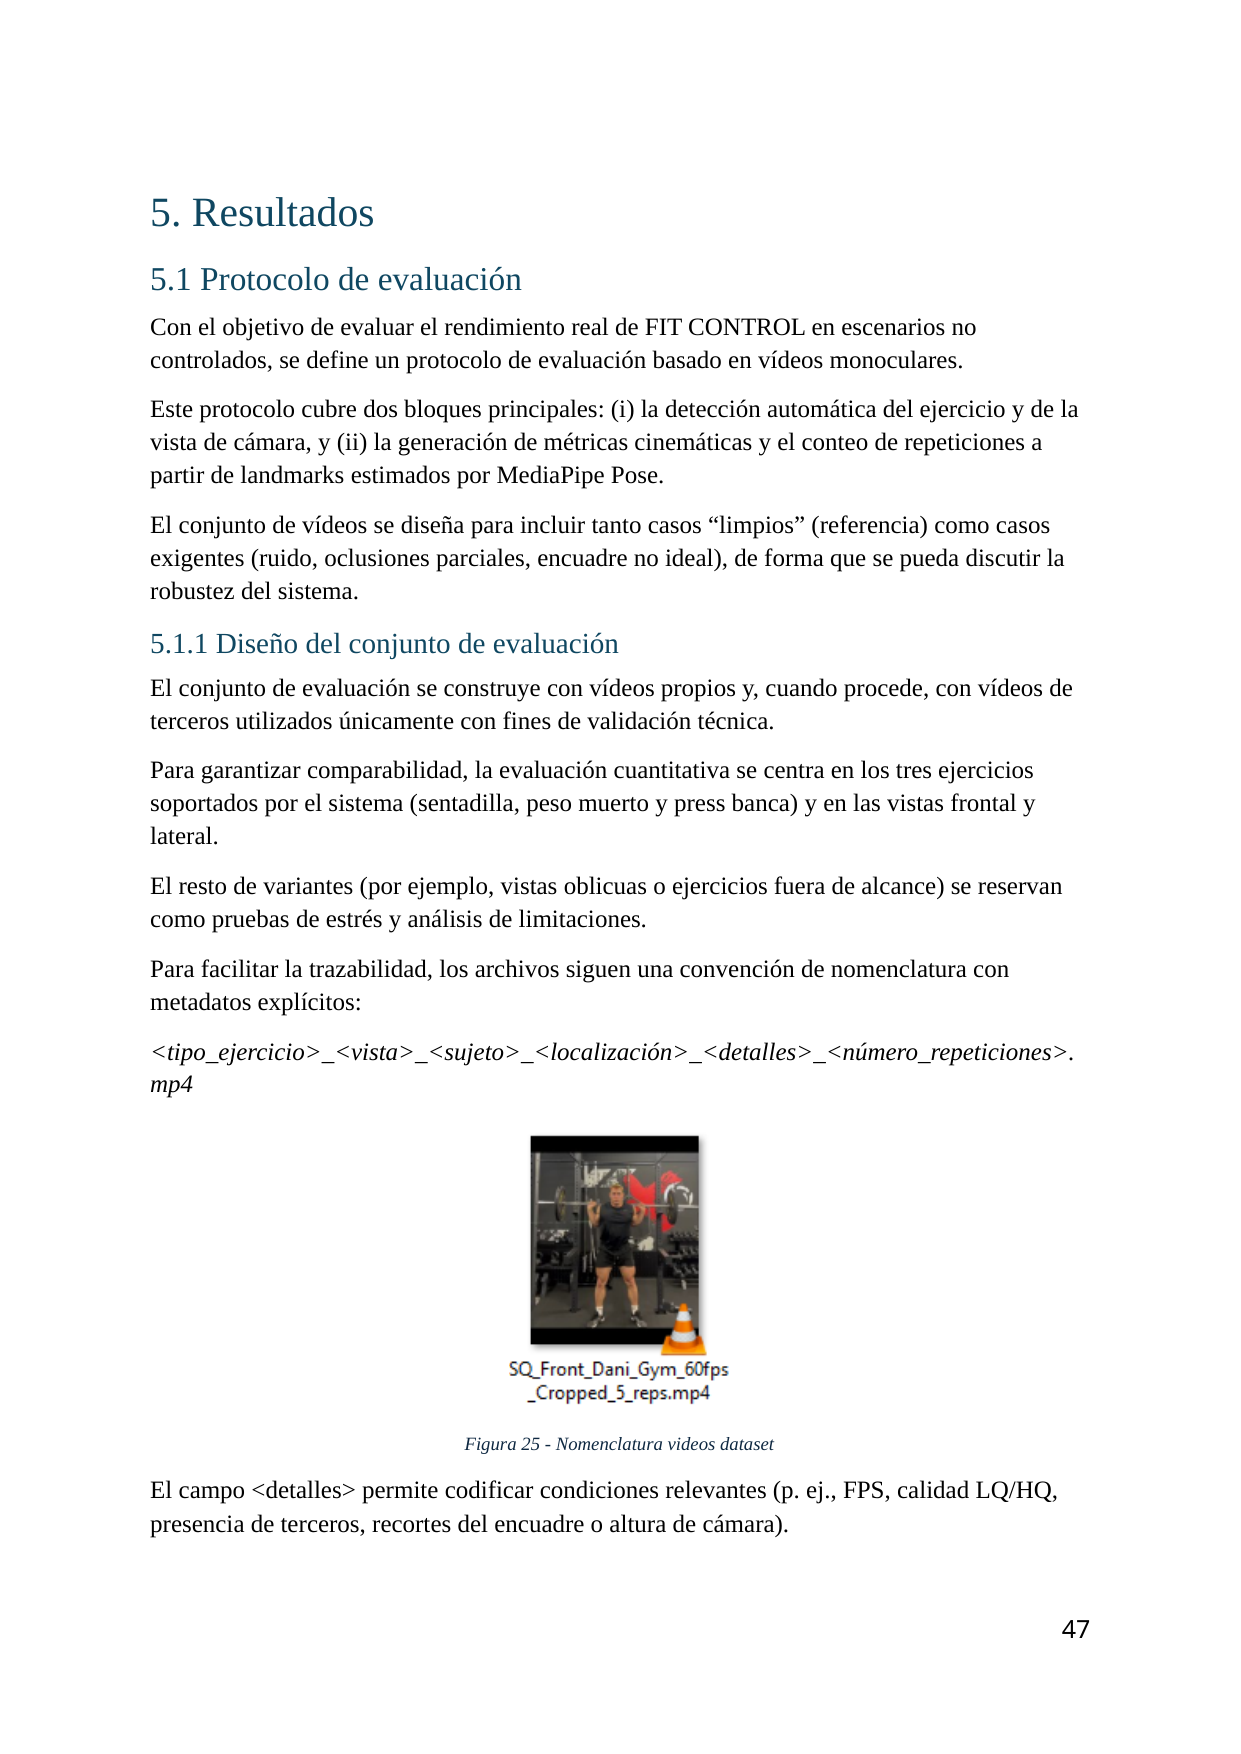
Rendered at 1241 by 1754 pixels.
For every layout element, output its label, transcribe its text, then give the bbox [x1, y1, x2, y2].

text El resto de variantes (por ejemplo, vistas oblicuas o ejercicios fuera de alcance) se reservan como pruebas de estrés y análisis de limitaciones. [150, 871, 1090, 933]
subtitle 5. Resultados [150, 187, 1090, 235]
text Este protocolo cubre dos bloques principales: (i) la detección automática del ejercicio y de la vista de cámara, y (ii) la generación de métricas cinemáticas y el conteo de repeticiones a partir de landmarks estimados por MediaPipe Pose. [150, 394, 1090, 489]
text Para facilitar la trazabilidad, los archivos siguen una convención de nomenclatura con metadatos explícitos: [150, 954, 1090, 1016]
text Con el objetivo de evaluar el rendimiento real de FIT CONTROL en escenarios no controlados, se define un protocolo de evaluación basado en vídeos monoculares. [150, 312, 1090, 373]
text El conjunto de vídeos se diseña para incluir tanto casos “limpios” (referencia) como casos exigentes (ruido, oclusiones parciales, encuadre no ideal), de forma que se pueda discutir la robustez del sistema. [150, 510, 1090, 605]
text Para garantizar comparabilidad, la evaluación cuantitativa se centra en los tres ejercicios soportados por el sistema (sentadilla, peso muerto y press banca) y en las vistas frontal y lateral. [150, 755, 1090, 850]
text El conjunto de evaluación se construye con vídeos propios y, cuando procede, con vídeos de terceros utilizados únicamente con fines de validación técnica. [150, 673, 1090, 734]
subtitle 5.1.1 Diseño del conjunto de evaluación [150, 626, 1090, 659]
text <tipo_ejercicio>_<vista>_<sujeto>_<localización>_<detalles>_<número_repeticiones>.mp4 [150, 1037, 1090, 1098]
text El campo <detalles> permite codificar condiciones relevantes (p. ej., FPS, calidad LQ/HQ, presencia de terceros, recortes del encuadre o altura de cámara). [150, 1476, 1090, 1537]
picture [509, 1119, 732, 1412]
text Figura 25 - Nomenclatura videos dataset [150, 1433, 1090, 1455]
subtitle 5.1 Protocolo de evaluación [150, 259, 1090, 298]
